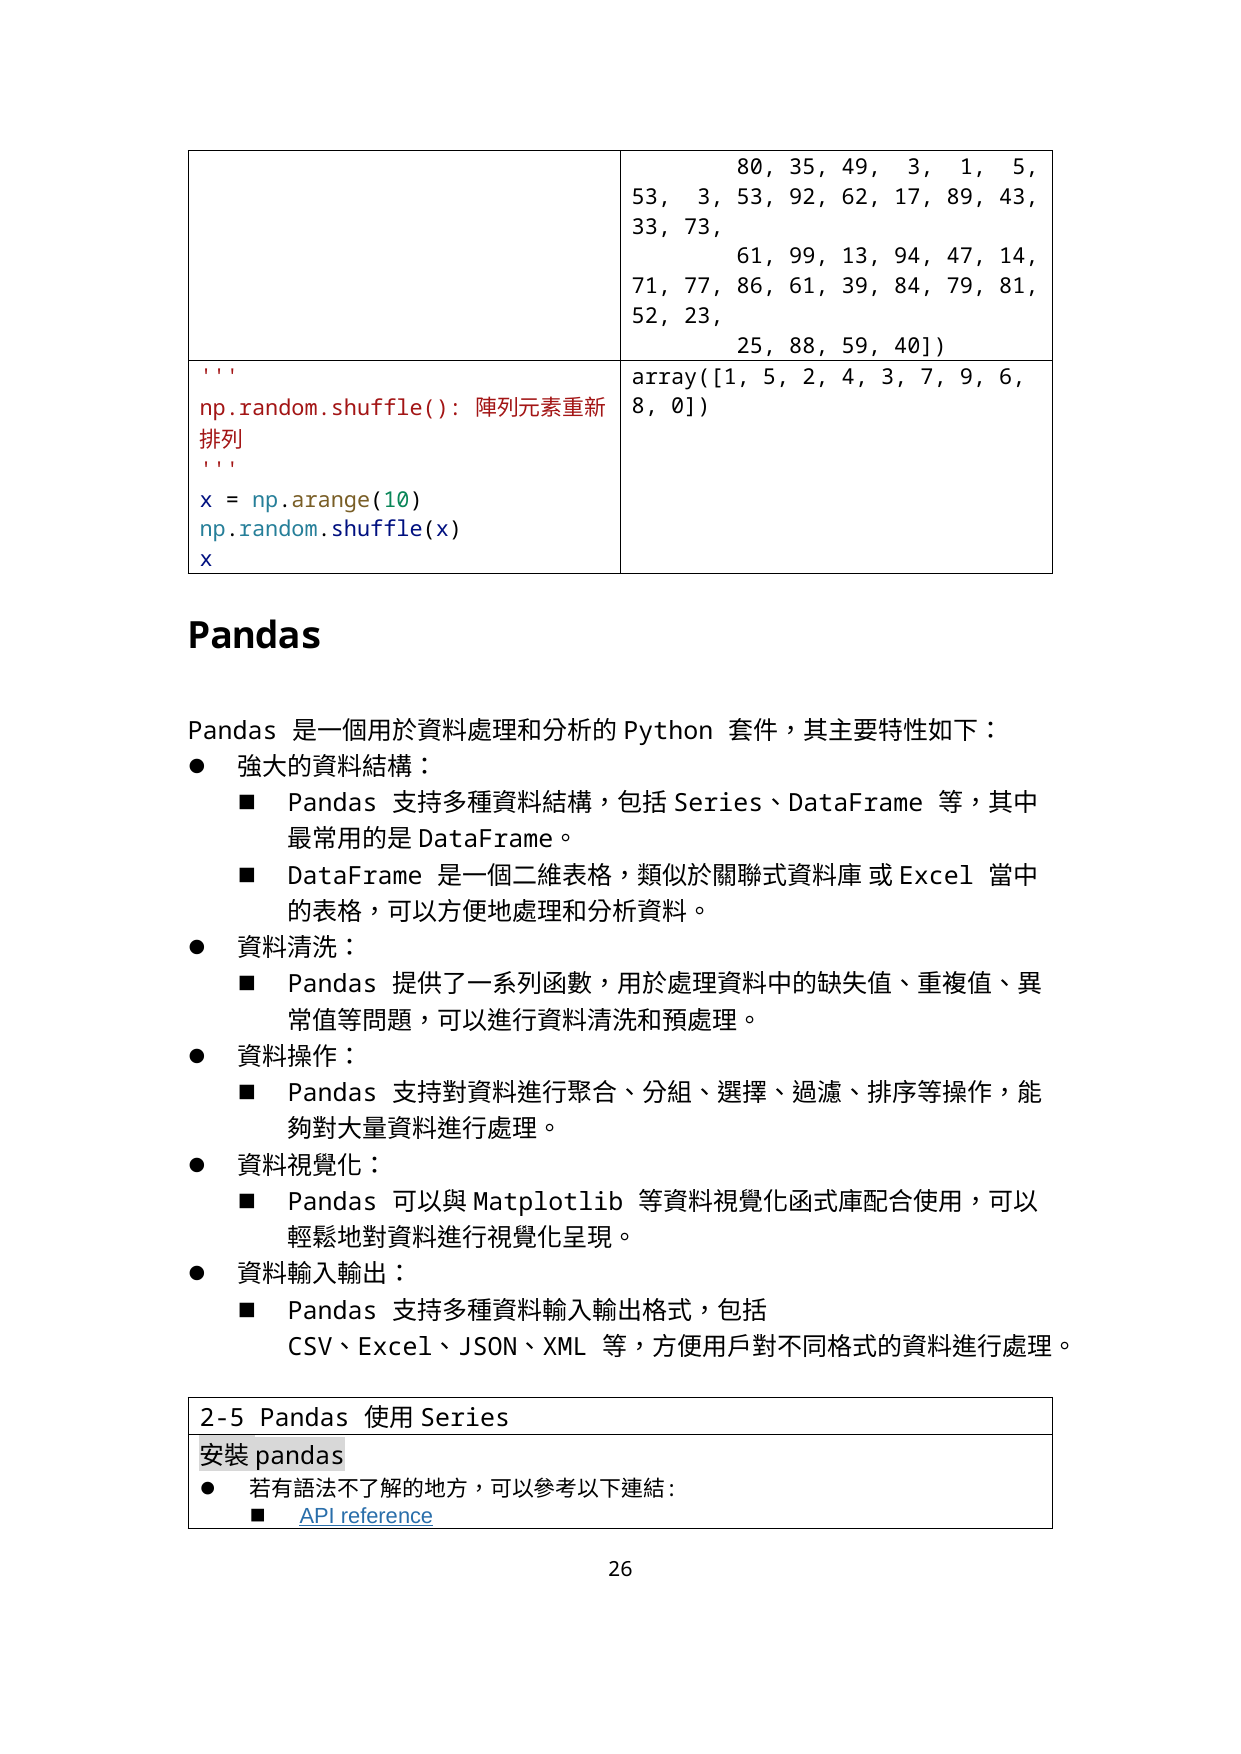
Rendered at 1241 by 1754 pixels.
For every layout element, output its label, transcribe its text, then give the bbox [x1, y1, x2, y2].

list 資料清洗： [187, 928, 1053, 964]
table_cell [189, 1435, 1052, 1528]
list 資料視覺化： [187, 1145, 1053, 1181]
list DataFrame 是一個二維表格，類似於關聯式資料庫 或 Excel 當中的表格，可以方便地處理和分析資料。 [237, 855, 1053, 928]
table_header 2-5 Pandas 使用 Series [189, 1398, 1052, 1434]
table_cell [621, 151, 1052, 359]
list 資料操作： [187, 1036, 1053, 1073]
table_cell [189, 151, 620, 359]
text Pandas 是一個用於資料處理和分析的 Python 套件，其主要特性如下： [187, 710, 1053, 746]
list Pandas 支持多種資料輸入輸出格式，包括 CSV、Excel、JSON、XML 等，方便用戶對不同格式的資料進行處理。 [237, 1290, 1053, 1363]
list Pandas 支持多種資料結構，包括 Series、DataFrame 等，其中最常用的是 DataFrame。 [237, 783, 1053, 855]
subtitle Pandas [187, 608, 1053, 659]
list Pandas 提供了一系列函數，用於處理資料中的缺失值、重複值、異常值等問題，可以進行資料清洗和預處理。 [237, 964, 1053, 1036]
table_cell array([1, 5, 2, 4, 3, 7, 9, 6, 8, 0]) [621, 361, 1052, 573]
list 資料輸入輸出： [187, 1254, 1053, 1290]
list 強大的資料結構： [187, 746, 1053, 783]
list Pandas 可以與 Matplotlib 等資料視覺化函式庫配合使用，可以輕鬆地對資料進行視覺化呈現。 [237, 1181, 1053, 1254]
list Pandas 支持對資料進行聚合、分組、選擇、過濾、排序等操作，能夠對大量資料進行處理。 [237, 1073, 1053, 1145]
